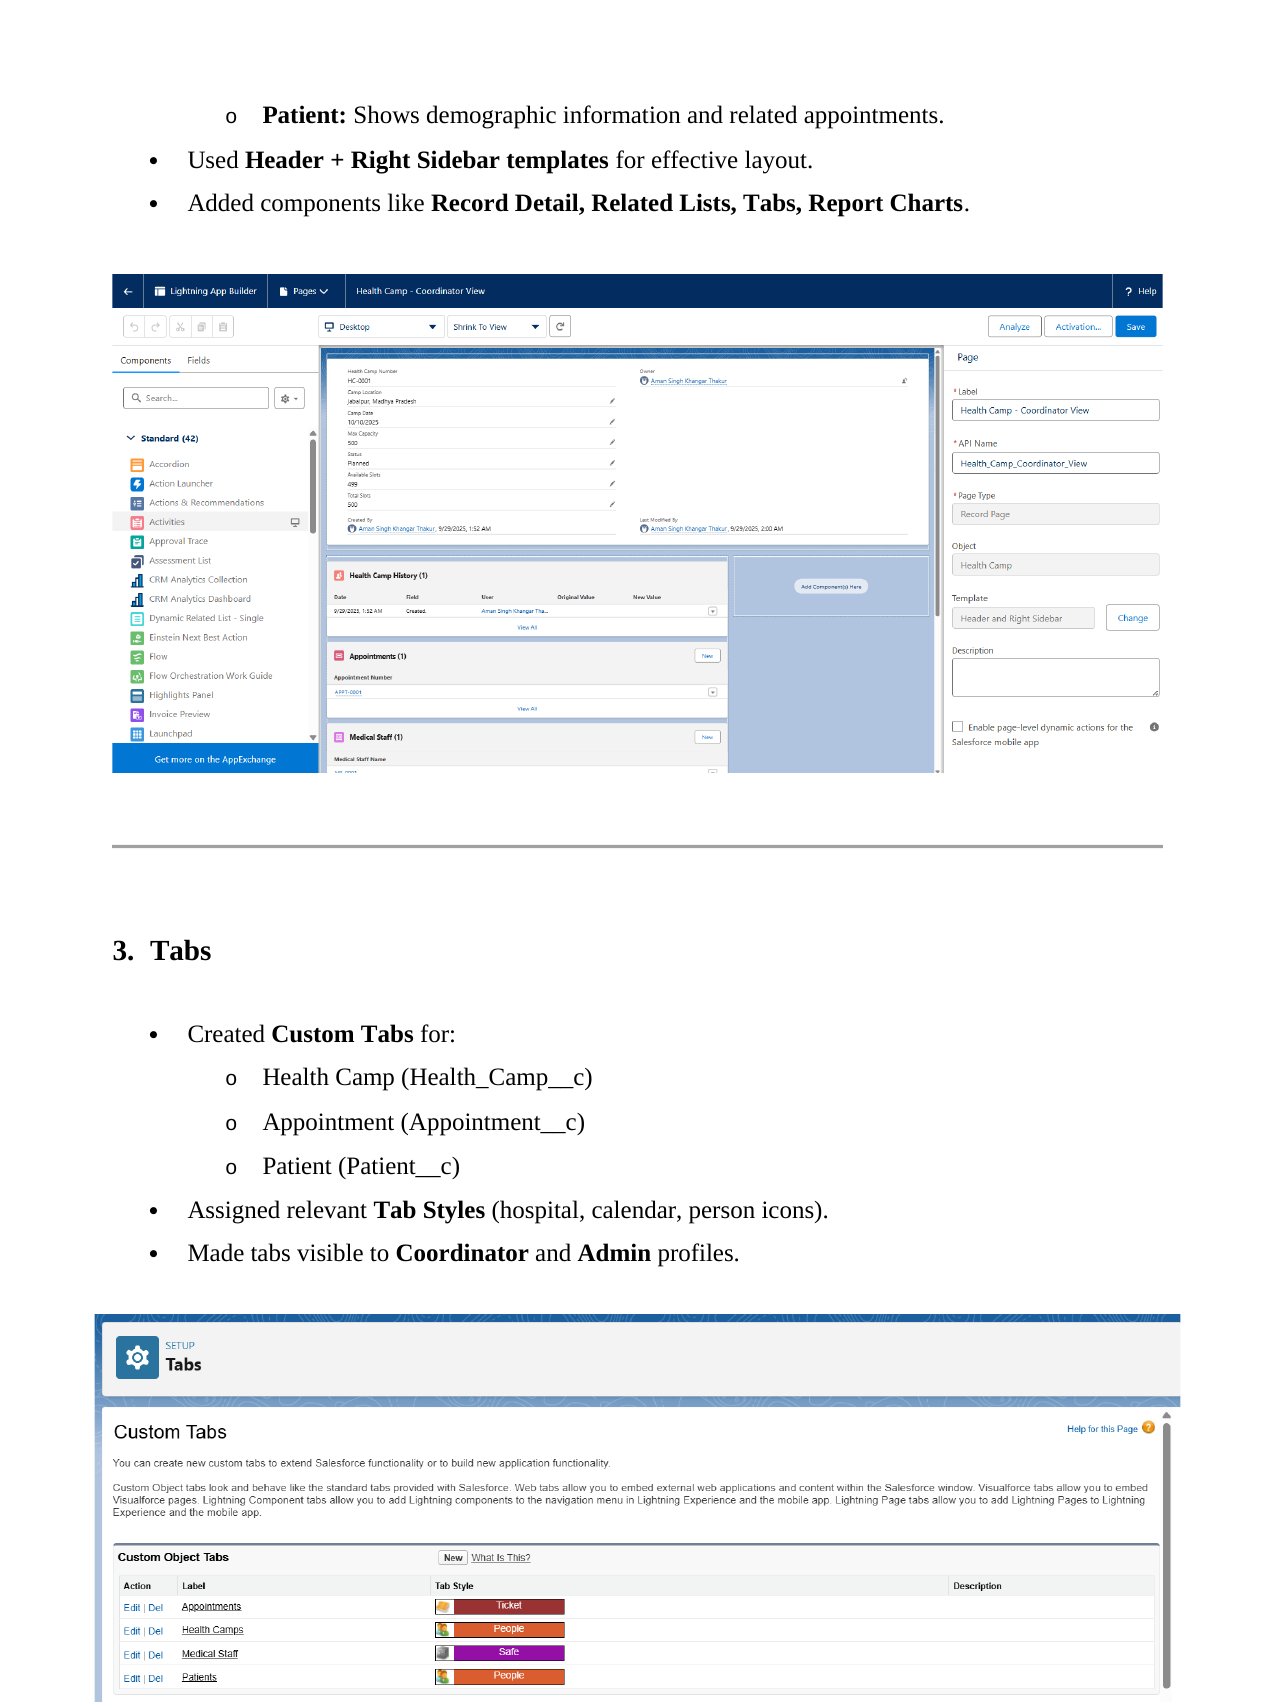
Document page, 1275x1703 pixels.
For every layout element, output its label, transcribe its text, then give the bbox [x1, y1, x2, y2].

list Appointment (Appointment__c) [225, 1107, 1163, 1136]
picture [112, 274, 1163, 773]
picture [94, 1314, 1181, 1702]
list Health Camp (Health_Camp__c) [225, 1062, 1163, 1092]
list Created Custom Tabs for: [150, 1019, 1163, 1048]
list Patient (Patient__c) [225, 1151, 1163, 1181]
list Made tabs visible to Coordinator and Admin profiles. [150, 1238, 1163, 1267]
list Assigned relevant Tab Styles (hospital, calendar, person icons). [150, 1195, 1163, 1224]
list Patient: Shows demographic information and related appointments. [225, 100, 1163, 130]
list Tabs [112, 933, 1163, 966]
list Used Header + Right Sidebar templates for effective layout. [150, 145, 1163, 173]
list Added components like Record Detail, Related Lists, Tabs, Report Charts. [150, 188, 1163, 217]
